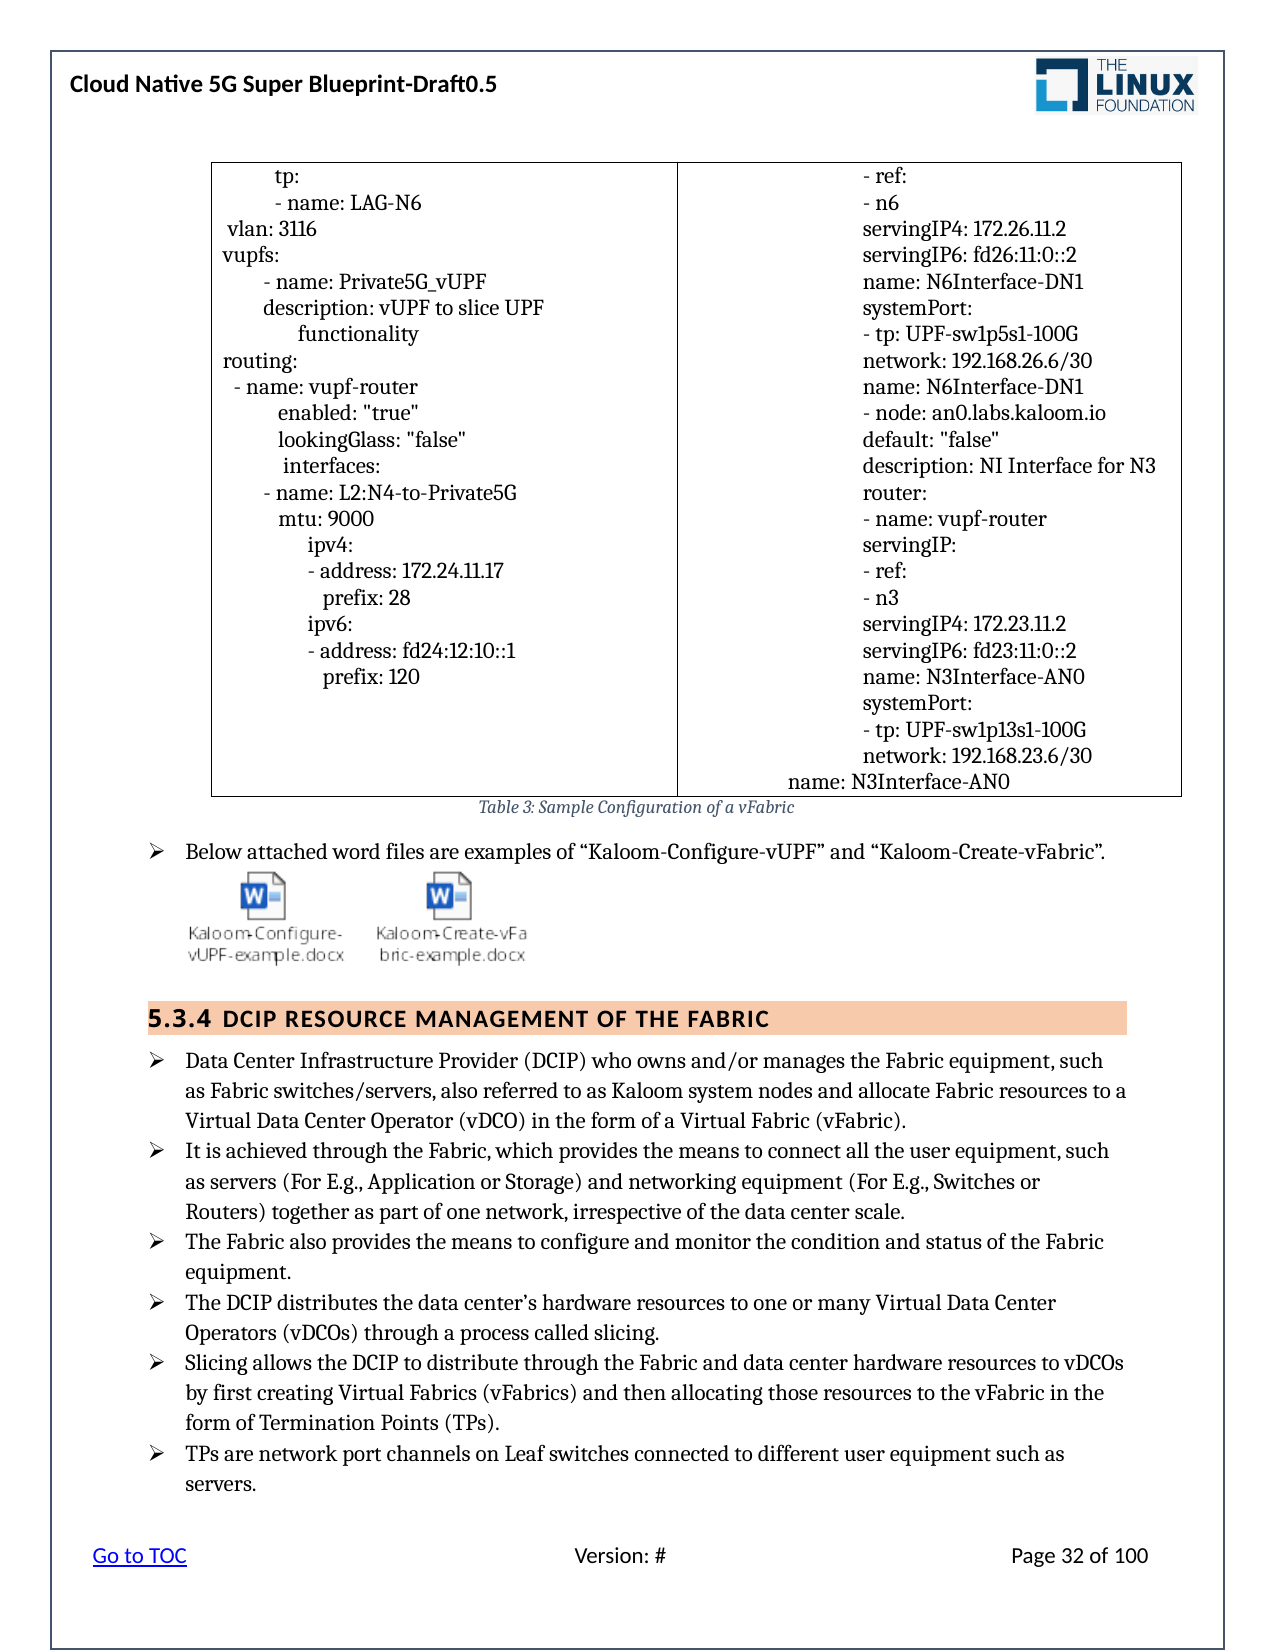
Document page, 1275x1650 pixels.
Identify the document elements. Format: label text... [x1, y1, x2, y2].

list The Fabric also provides the means to configure and monitor the condition and status of the Fabric equipment. [148, 1229, 1127, 1286]
list It is achieved through the Fabric, which provides the means to connect all the user equipment, such as servers (For E.g., Application or Storage) and networking equipment (For E.g., Switches or Routers) together as part of one network, irrespective of the data center scale. [148, 1138, 1127, 1225]
list TPs are network port channels on Leaf switches connected to different user equipment such as servers. [148, 1440, 1127, 1497]
text DCIP Resource Management of the Fabric [148, 1001, 1127, 1035]
list Slicing allows the DCIP to distribute through the Fabric and data center hardware resources to vDCOs by first creating Virtual Fabrics (vFabrics) and then allocating those resources to the vFabric in the form of Termination Points (TPs). [148, 1350, 1127, 1437]
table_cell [212, 163, 677, 796]
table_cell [678, 163, 1181, 796]
list The DCIP distributes the data center’s hardware resources to one or many Virtual Data Center Operators (vDCOs) through a process called slicing. [148, 1289, 1127, 1346]
list Below attached word files are examples of “Kaloom-Configure-vUPF” and “Kaloom-Create-vFabric”. [148, 839, 1127, 865]
list Data Center Infrastructure Provider (DCIP) who owns and/or manages the Fabric equipment, such as Fabric switches/servers, also referred to as Kaloom system nodes and allocate Fabric resources to a Virtual Data Center Operator (vDCO) in the form of a Virtual Fabric (vFabric). [148, 1048, 1127, 1134]
text Table 3: Sample Configuration of a vFabric [148, 797, 1127, 818]
picture [1034, 56, 1199, 115]
